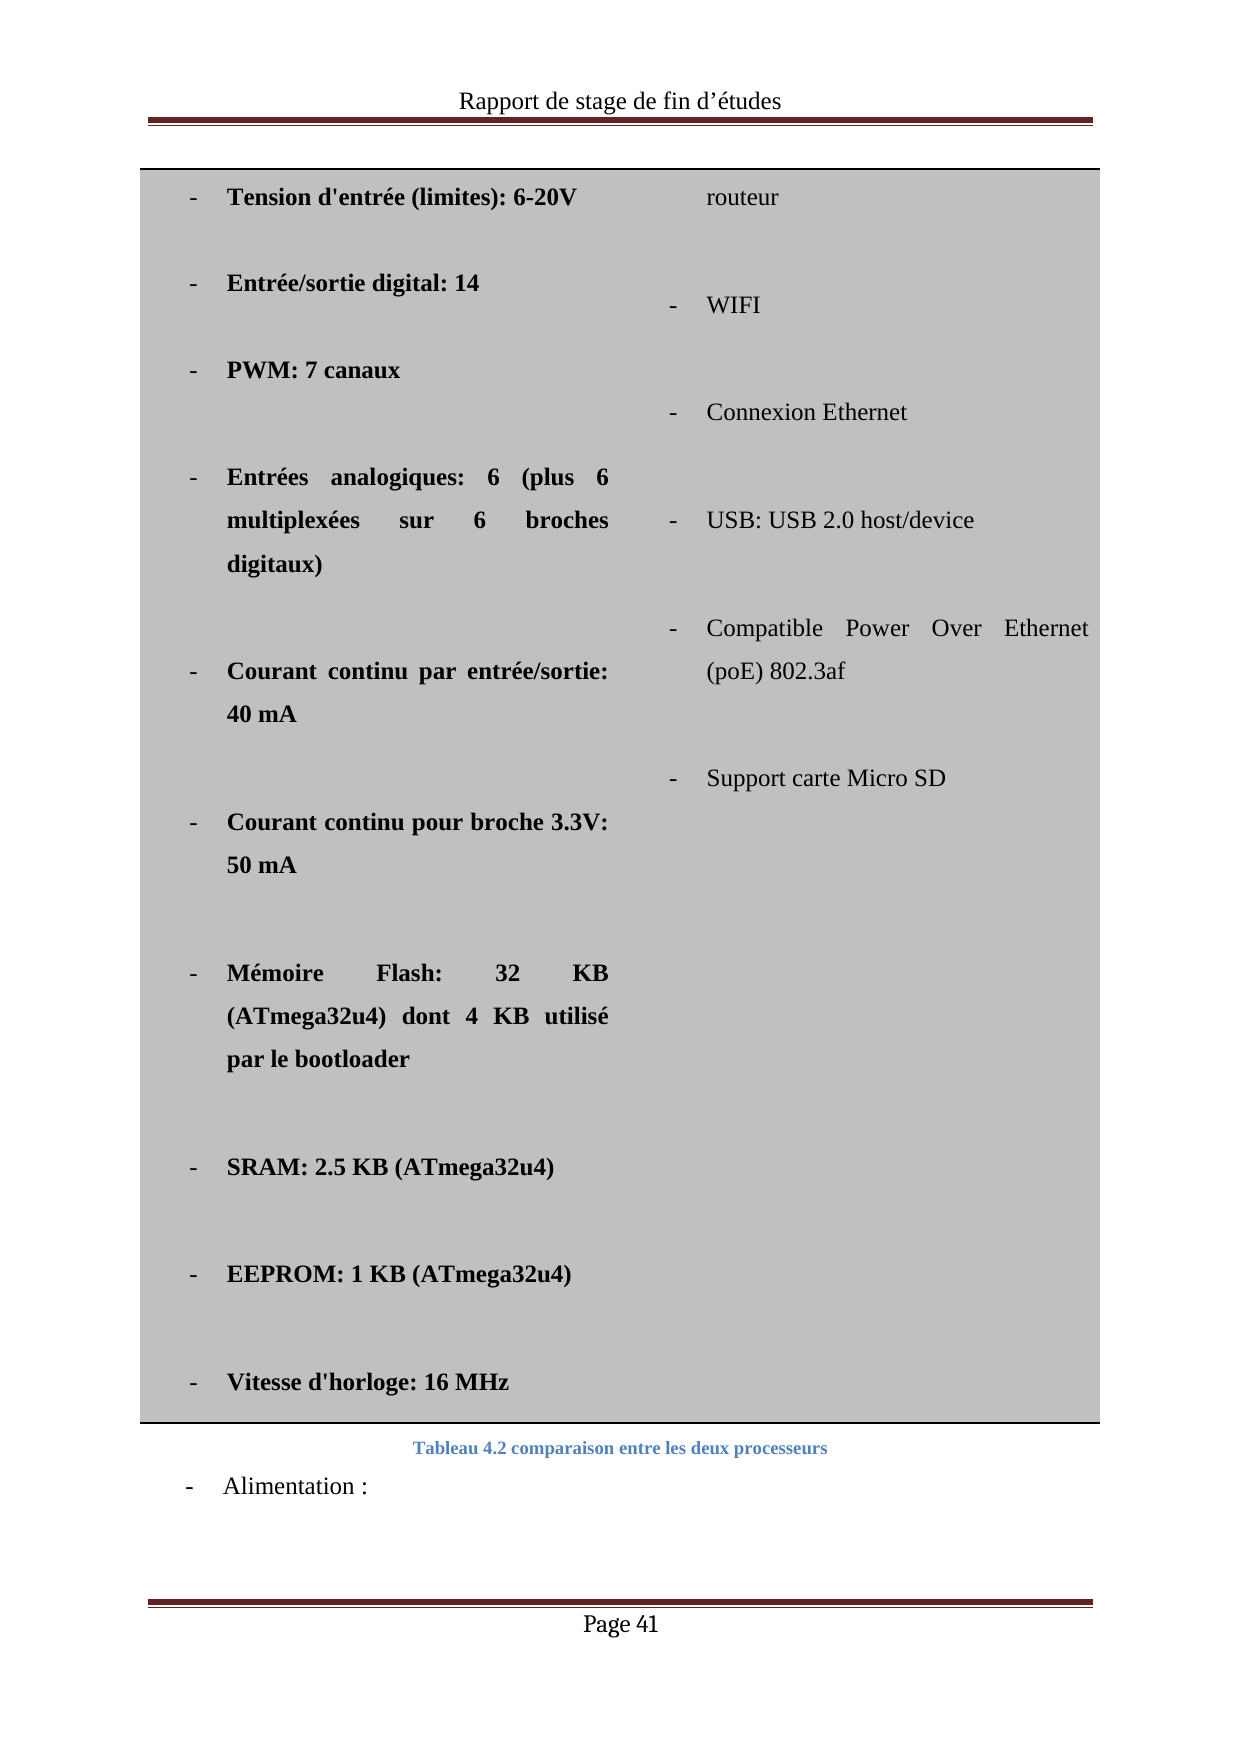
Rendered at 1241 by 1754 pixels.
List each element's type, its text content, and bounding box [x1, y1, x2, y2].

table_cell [140, 170, 620, 1422]
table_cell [620, 170, 1100, 1422]
list Alimentation : [185, 1471, 1093, 1500]
